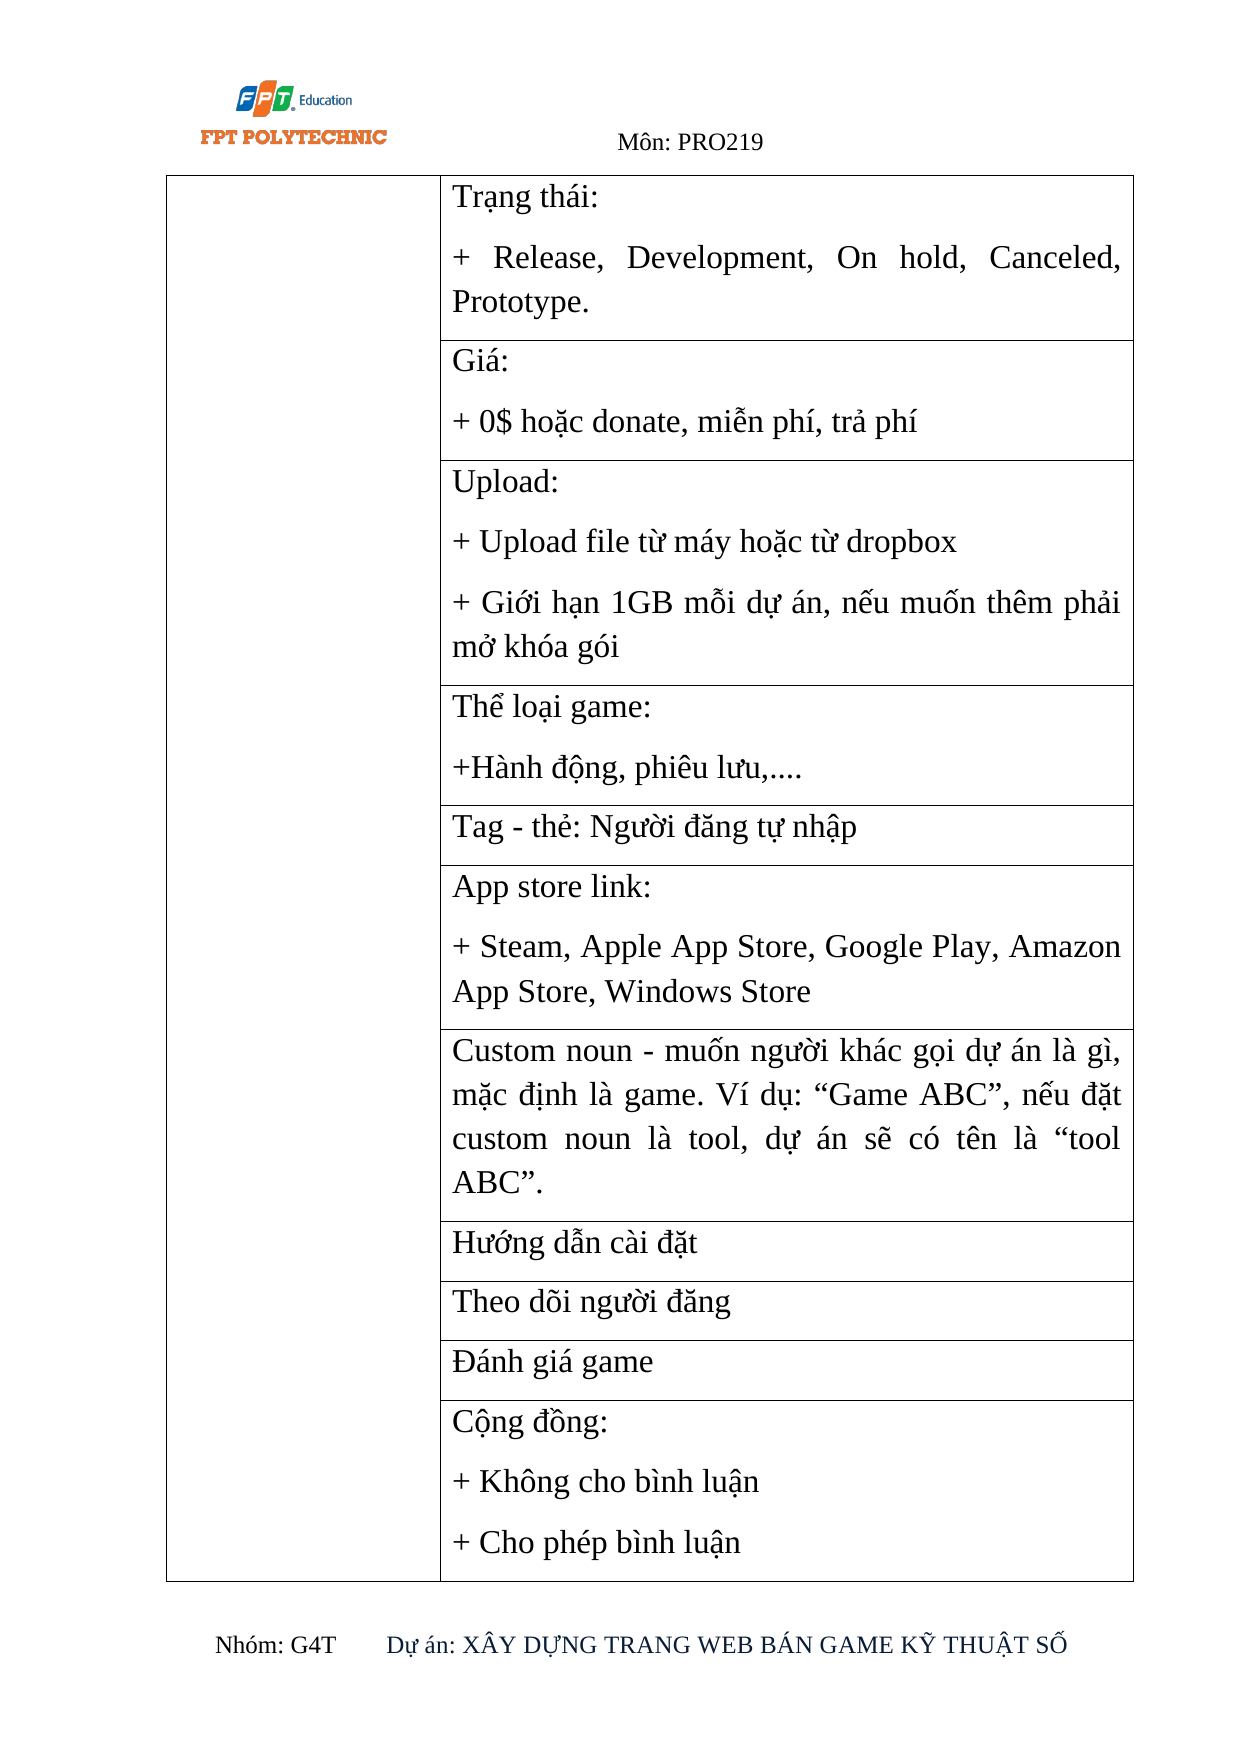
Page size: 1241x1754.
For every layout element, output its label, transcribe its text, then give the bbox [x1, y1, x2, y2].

picture [194, 75, 393, 150]
table_cell App store link: + Steam, Apple App Store, Google Play, Amazon App Store, Windows Store [441, 866, 1133, 1029]
table_cell Trạng thái: + Release, Development, On hold, Canceled, Prototype. [441, 176, 1133, 340]
table_cell Giá: + 0$ hoặc donate, miễn phí, trả phí [441, 341, 1133, 460]
table_cell Thể loại game: +Hành động, phiêu lưu,.... [441, 686, 1133, 805]
table_cell Đánh giá game [441, 1341, 1133, 1400]
table_cell Tag - thẻ: Người đăng tự nhập [441, 806, 1133, 865]
table_cell Hướng dẫn cài đặt [441, 1222, 1133, 1281]
table_cell Custom noun - muốn người khác gọi dự án là gì, mặc định là game. Ví dụ: “Game ABC”, nếu đặt custom noun là tool, dự án sẽ có tên là “tool ABC”. [441, 1030, 1133, 1221]
table_cell Upload: + Upload file từ máy hoặc từ dropbox + Giới hạn 1GB mỗi dự án, nếu muốn thêm phải mở khóa gói [441, 461, 1133, 685]
table_cell Theo dõi người đăng [441, 1282, 1133, 1340]
